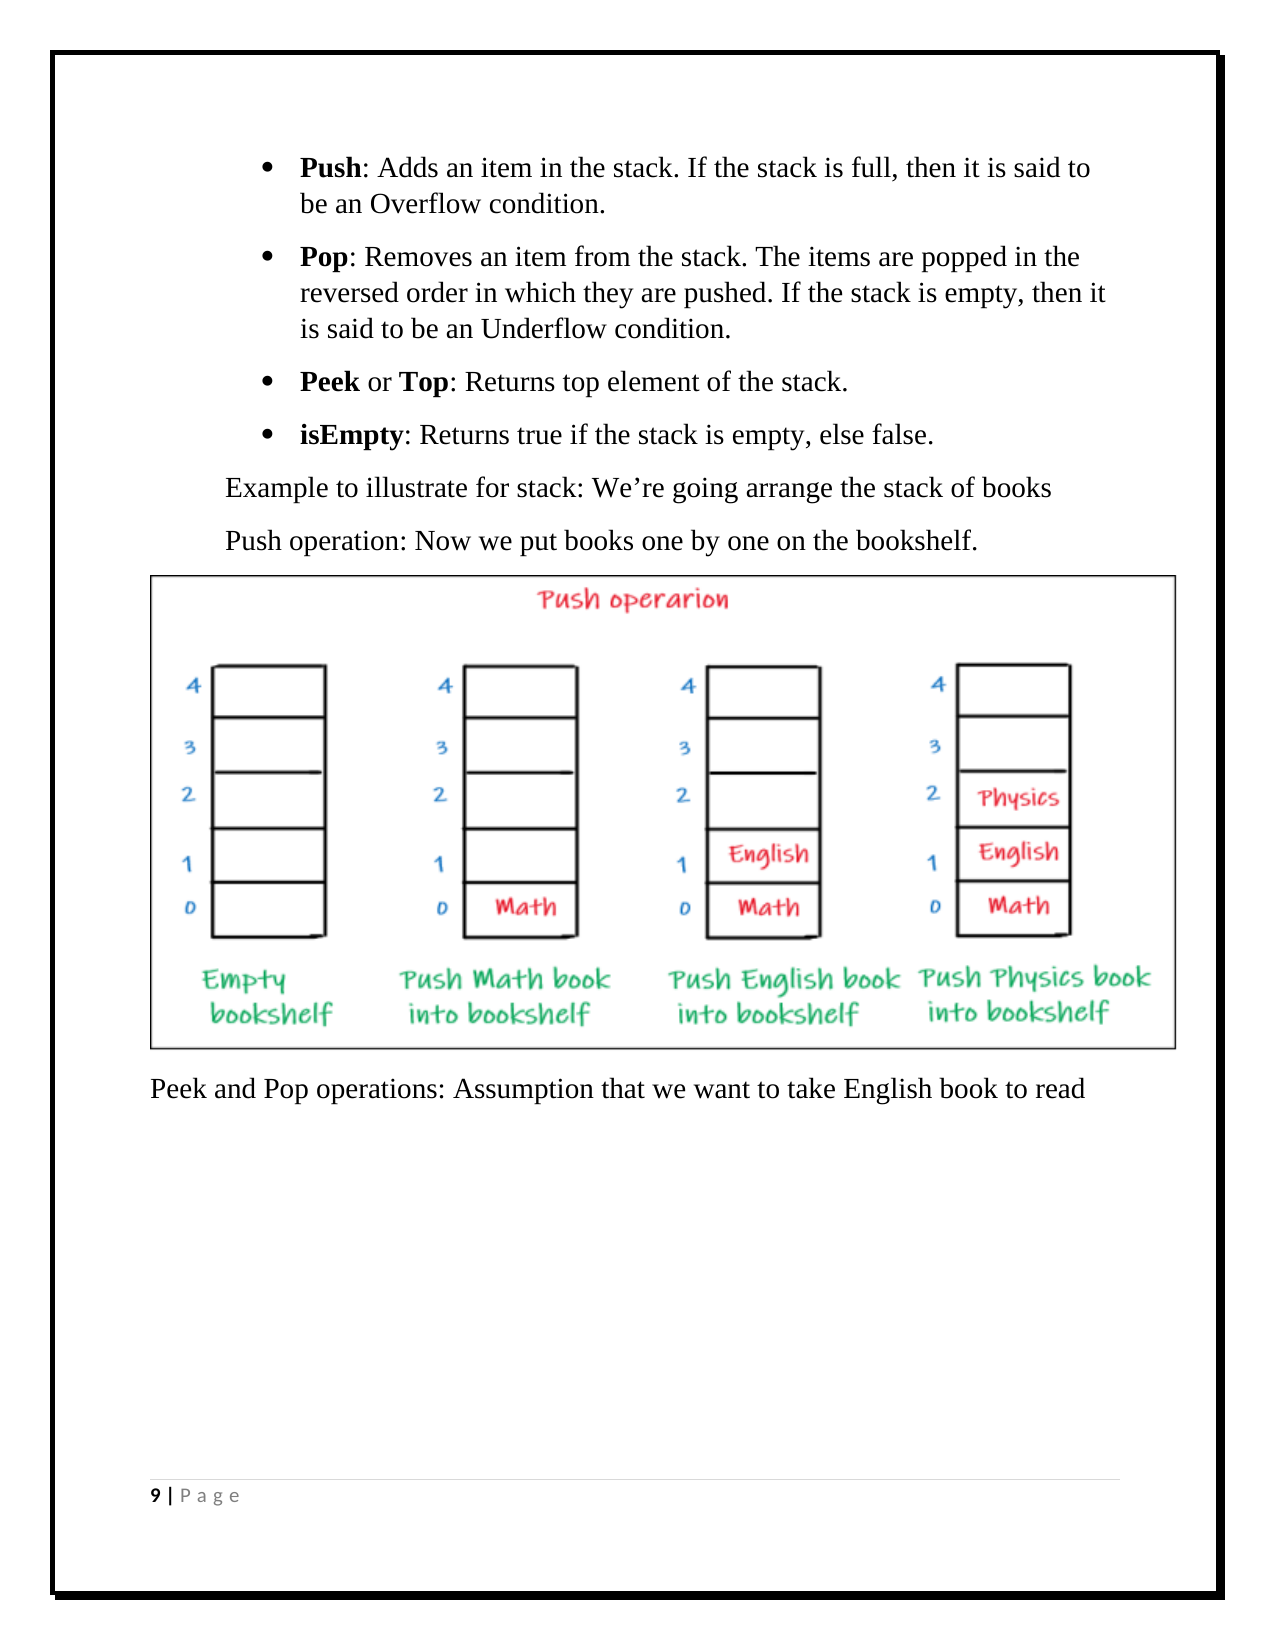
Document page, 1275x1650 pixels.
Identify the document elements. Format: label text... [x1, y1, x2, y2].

list Pop: Removes an item from the stack. The items are popped in the reversed order in which they are pushed. If the stack is empty, then it is said to be an Underflow condition. [262, 239, 1120, 345]
text Example to illustrate for stack: We’re going arrange the stack of books [225, 470, 1120, 504]
text Peek and Pop operations: Assumption that we want to take English book to read [150, 1071, 1120, 1105]
text Push operation: Now we put books one by one on the bookshelf. [225, 523, 1120, 556]
list Peek or Top: Returns top element of the stack. [262, 364, 1120, 398]
list isEmpty: Returns true if the stack is empty, else false. [262, 417, 1120, 451]
list Push: Adds an item in the stack. If the stack is full, then it is said to be an Overflow condition. [262, 150, 1120, 220]
